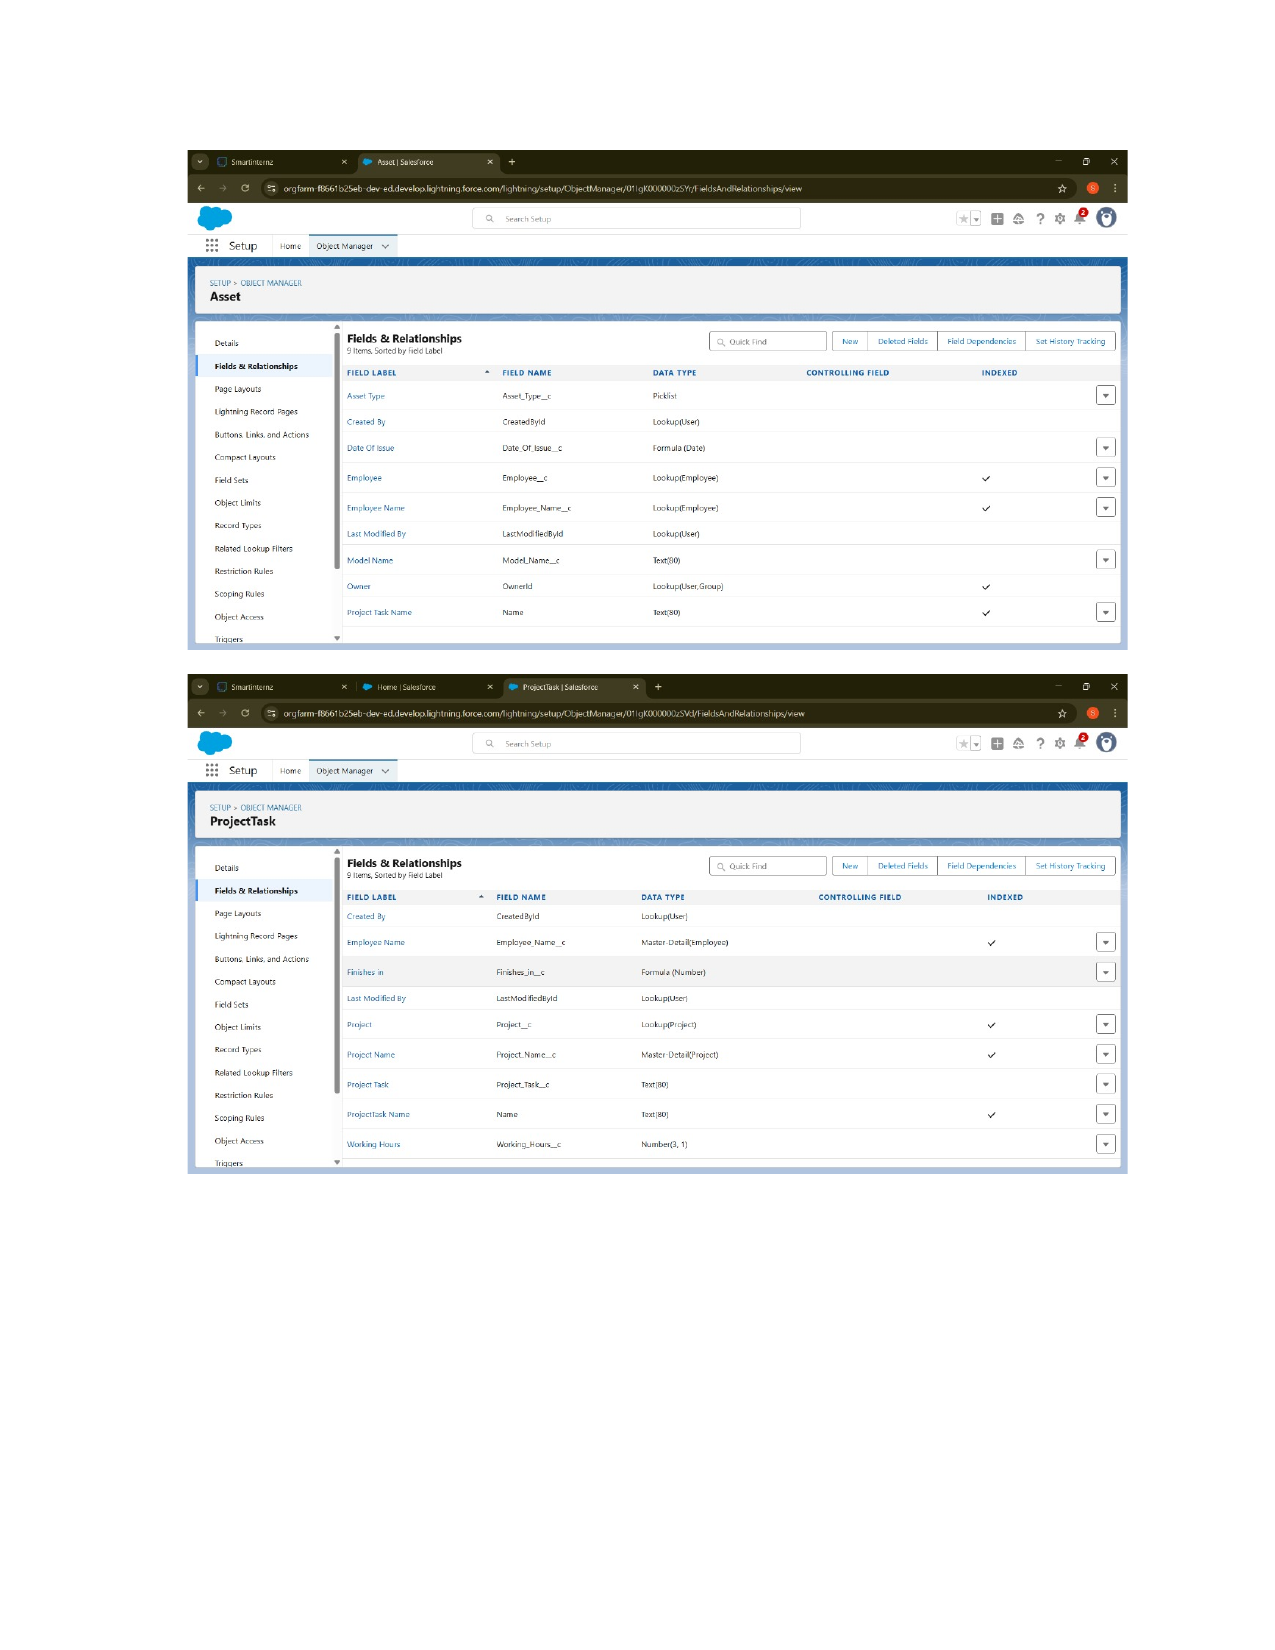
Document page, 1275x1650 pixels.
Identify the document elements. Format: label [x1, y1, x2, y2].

picture [187, 150, 1128, 650]
picture [187, 674, 1128, 1174]
